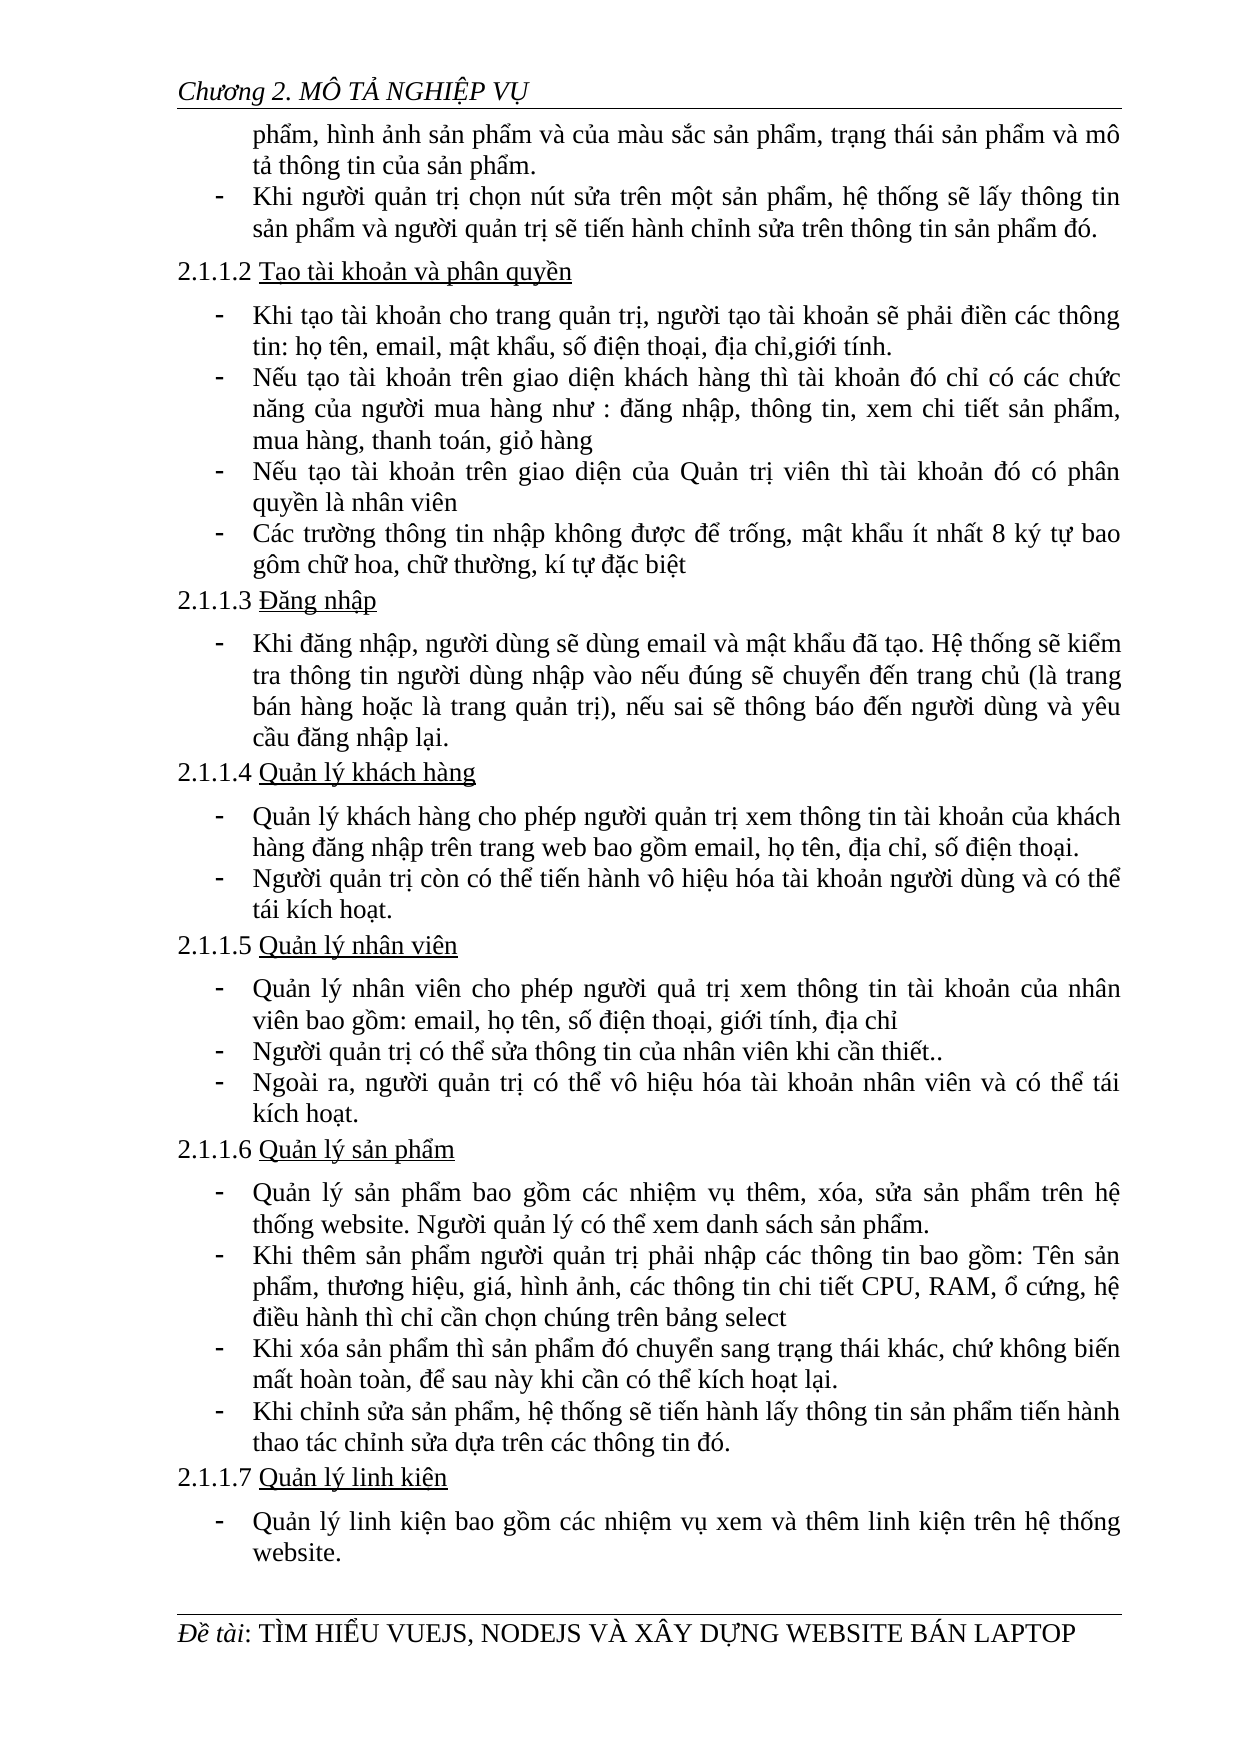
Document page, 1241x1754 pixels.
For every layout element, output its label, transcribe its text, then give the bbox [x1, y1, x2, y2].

list Các trường thông tin nhập không được để trống, mật khẩu ít nhất 8 ký tự bao gôm chữ hoa, chữ thường, kí tự đặc biệt [215, 517, 1122, 580]
list Khi xóa sản phẩm thì sản phẩm đó chuyển sang trạng thái khác, chứ không biến mất hoàn toàn, để sau này khi cần có thể kích hoạt lại. [215, 1332, 1122, 1395]
list Quản lý khách hàng cho phép người quản trị xem thông tin tài khoản của khách hàng đăng nhập trên trang web bao gồm email, họ tên, địa chỉ, số điện thoại. [215, 800, 1122, 862]
list Quản lý linh kiện bao gồm các nhiệm vụ xem và thêm linh kiện trên hệ thống website. [215, 1505, 1122, 1567]
list Khi tạo tài khoản cho trang quản trị, người tạo tài khoản sẽ phải điền các thông tin: họ tên, email, mật khẩu, số điện thoại, địa chỉ,giới tính. [215, 299, 1122, 361]
subtitle 2.1.1.4 Quản lý khách hàng [177, 756, 1122, 787]
subtitle 2.1.1.3 Đăng nhập [177, 584, 1122, 615]
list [215, 118, 1122, 180]
list Quản lý sản phẩm bao gồm các nhiệm vụ thêm, xóa, sửa sản phẩm trên hệ thống website. Người quản lý có thể xem danh sách sản phẩm. [215, 1176, 1122, 1239]
list Người quản trị có thể sửa thông tin của nhân viên khi cần thiết.. [215, 1035, 1122, 1066]
list Ngoài ra, người quản trị có thể vô hiệu hóa tài khoản nhân viên và có thể tái kích hoạt. [215, 1066, 1122, 1129]
subtitle 2.1.1.2 Tạo tài khoản và phân quyền [177, 255, 1122, 286]
subtitle 2.1.1.7 Quản lý linh kiện [177, 1461, 1122, 1492]
list Nếu tạo tài khoản trên giao diện của Quản trị viên thì tài khoản đó có phân quyền là nhân viên [215, 455, 1122, 517]
list Quản lý nhân viên cho phép người quả trị xem thông tin tài khoản của nhân viên bao gồm: email, họ tên, số điện thoại, giới tính, địa chỉ [215, 973, 1122, 1035]
list Người quản trị còn có thể tiến hành vô hiệu hóa tài khoản người dùng và có thể tái kích hoạt. [215, 862, 1122, 925]
list Khi người quản trị chọn nút sửa trên một sản phẩm, hệ thống sẽ lấy thông tin sản phẩm và người quản trị sẽ tiến hành chỉnh sửa trên thông tin sản phẩm đó. [215, 180, 1122, 243]
list Khi thêm sản phẩm người quản trị phải nhập các thông tin bao gồm: Tên sản phẩm, thương hiệu, giá, hình ảnh, các thông tin chi tiết CPU, RAM, ổ cứng, hệ điều hành thì chỉ cần chọn chúng trên bảng select [215, 1239, 1122, 1332]
subtitle 2.1.1.6 Quản lý sản phẩm [177, 1133, 1122, 1164]
list Nếu tạo tài khoản trên giao diện khách hàng thì tài khoản đó chỉ có các chức năng của người mua hàng như : đăng nhập, thông tin, xem chi tiết sản phẩm, mua hàng, thanh toán, giỏ hàng [215, 361, 1122, 455]
subtitle 2.1.1.5 Quản lý nhân viên [177, 929, 1122, 960]
list Khi đăng nhập, người dùng sẽ dùng email và mật khẩu đã tạo. Hệ thống sẽ kiểm tra thông tin người dùng nhập vào nếu đúng sẽ chuyển đến trang chủ (là trang bán hàng hoặc là trang quản trị), nếu sai sẽ thông báo đến người dùng và yêu cầu đăng nhập lại. [215, 627, 1122, 752]
list Khi chỉnh sửa sản phẩm, hệ thống sẽ tiến hành lấy thông tin sản phẩm tiến hành thao tác chỉnh sửa dựa trên các thông tin đó. [215, 1395, 1122, 1457]
